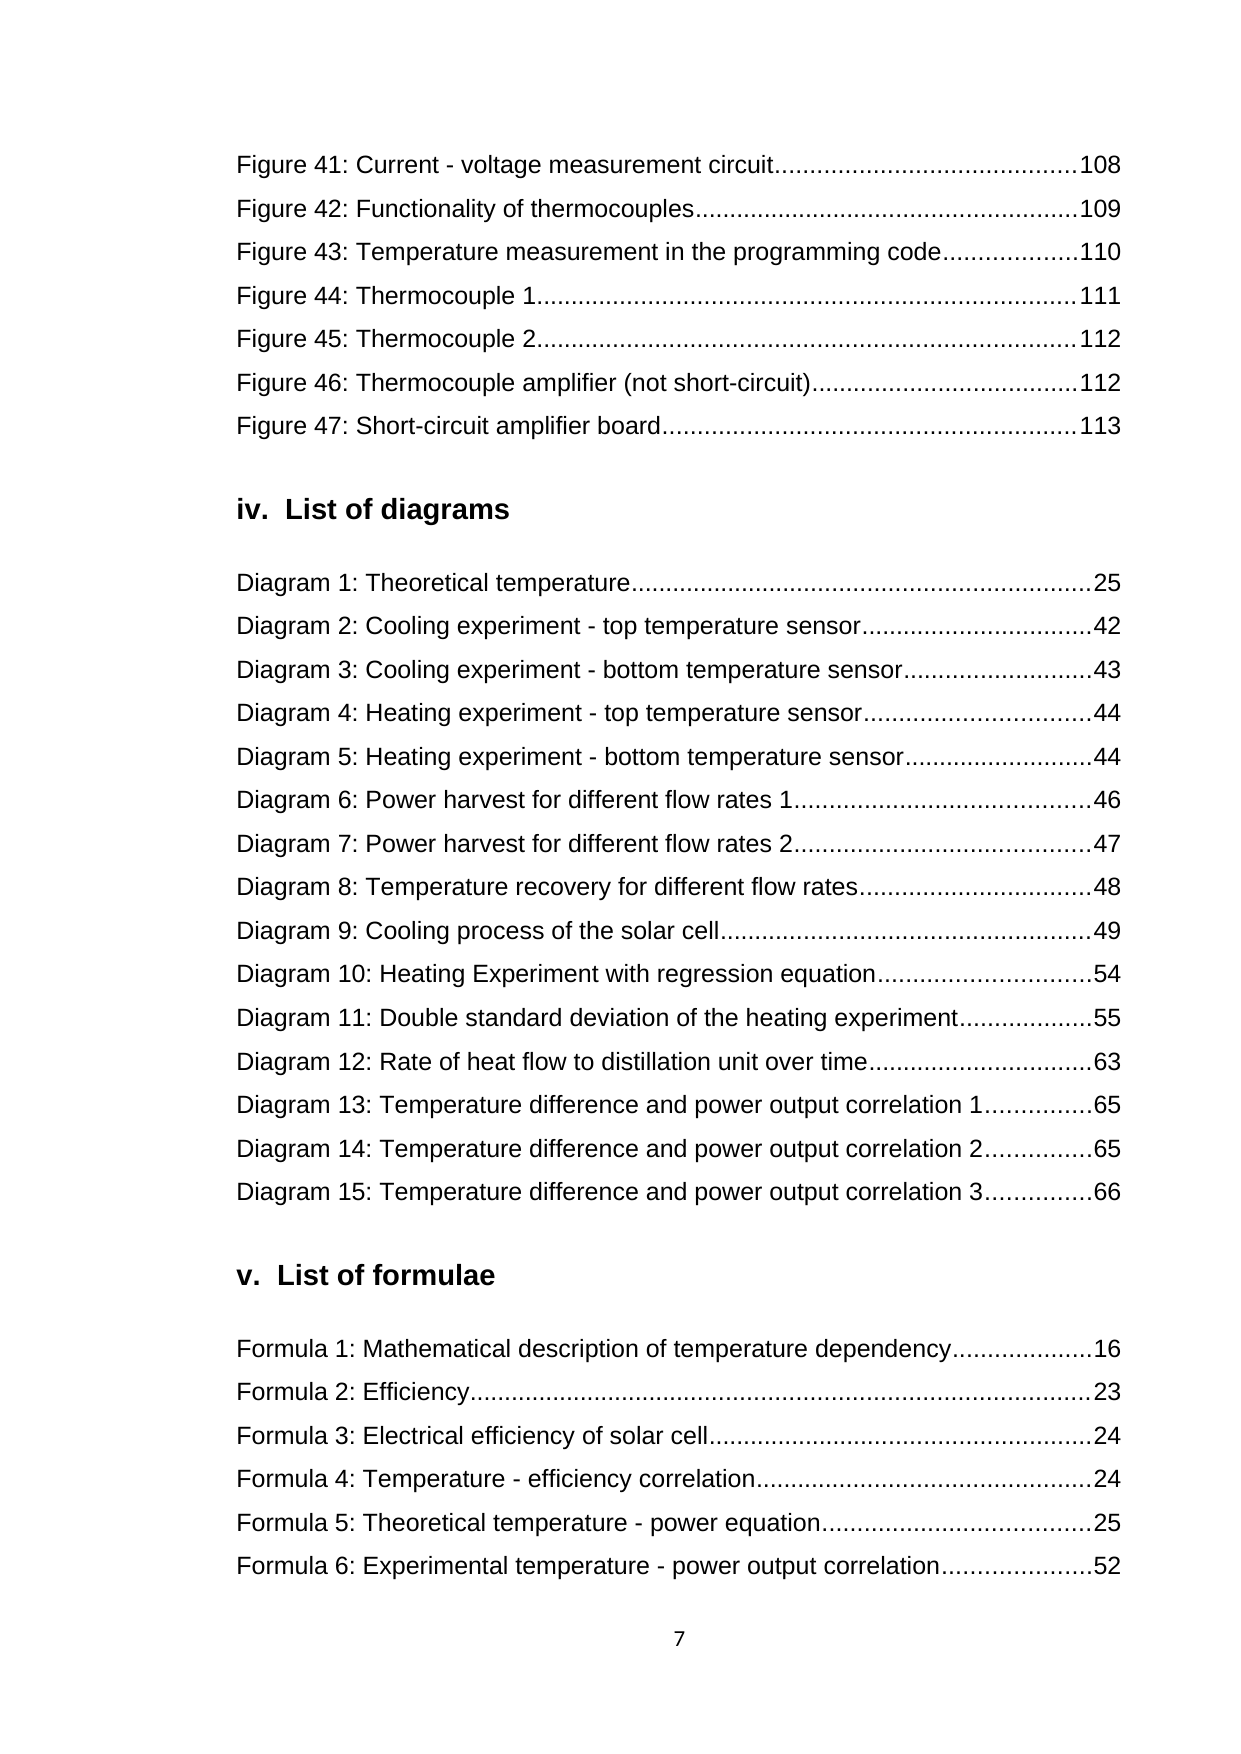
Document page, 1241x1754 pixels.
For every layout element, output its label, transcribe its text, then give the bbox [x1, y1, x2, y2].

text Figure 42: Functionality of thermocouples 109 [236, 193, 1122, 222]
text Formula 3: Electrical efficiency of solar cell 24 [236, 1421, 1122, 1449]
text Diagram 1: Theoretical temperature 25 [236, 568, 1122, 596]
text Formula 6: Experimental temperature - power output correlation 52 [236, 1551, 1122, 1580]
text Diagram 11: Double standard deviation of the heating experiment 55 [236, 1003, 1122, 1032]
text Diagram 10: Heating Experiment with regression equation 54 [236, 959, 1122, 988]
text Diagram 12: Rate of heat flow to distillation unit over time 63 [236, 1047, 1122, 1075]
text Figure 47: Short-circuit amplifier board 113 [236, 411, 1122, 440]
subtitle v. List of formulae [236, 1258, 1122, 1292]
text Diagram 13: Temperature difference and power output correlation 1 65 [236, 1090, 1122, 1119]
text Diagram 9: Cooling process of the solar cell 49 [236, 916, 1122, 945]
text Formula 2: Efficiency 23 [236, 1377, 1122, 1406]
text Diagram 2: Cooling experiment - top temperature sensor 42 [236, 611, 1122, 640]
text Formula 1: Mathematical description of temperature dependency 16 [236, 1333, 1122, 1362]
text Figure 44: Thermocouple 1 111 [236, 281, 1122, 309]
text Formula 5: Theoretical temperature - power equation 25 [236, 1508, 1122, 1536]
text Diagram 3: Cooling experiment - bottom temperature sensor 43 [236, 655, 1122, 683]
text Figure 46: Thermocouple amplifier (not short-circuit) 112 [236, 368, 1122, 396]
text Diagram 8: Temperature recovery for different flow rates 48 [236, 872, 1122, 901]
text Diagram 7: Power harvest for different flow rates 2 47 [236, 829, 1122, 858]
text Diagram 6: Power harvest for different flow rates 1 46 [236, 785, 1122, 814]
text Diagram 15: Temperature difference and power output correlation 3 66 [236, 1177, 1122, 1206]
text Figure 43: Temperature measurement in the programming code 110 [236, 237, 1122, 266]
text Formula 4: Temperature - efficiency correlation 24 [236, 1464, 1122, 1493]
text Diagram 14: Temperature difference and power output correlation 2 65 [236, 1134, 1122, 1162]
text Figure 45: Thermocouple 2 112 [236, 324, 1122, 353]
text Diagram 4: Heating experiment - top temperature sensor 44 [236, 698, 1122, 727]
text Diagram 5: Heating experiment - bottom temperature sensor 44 [236, 742, 1122, 771]
text Figure 41: Current - voltage measurement circuit 108 [236, 150, 1122, 179]
subtitle iv. List of diagrams [236, 492, 1122, 526]
